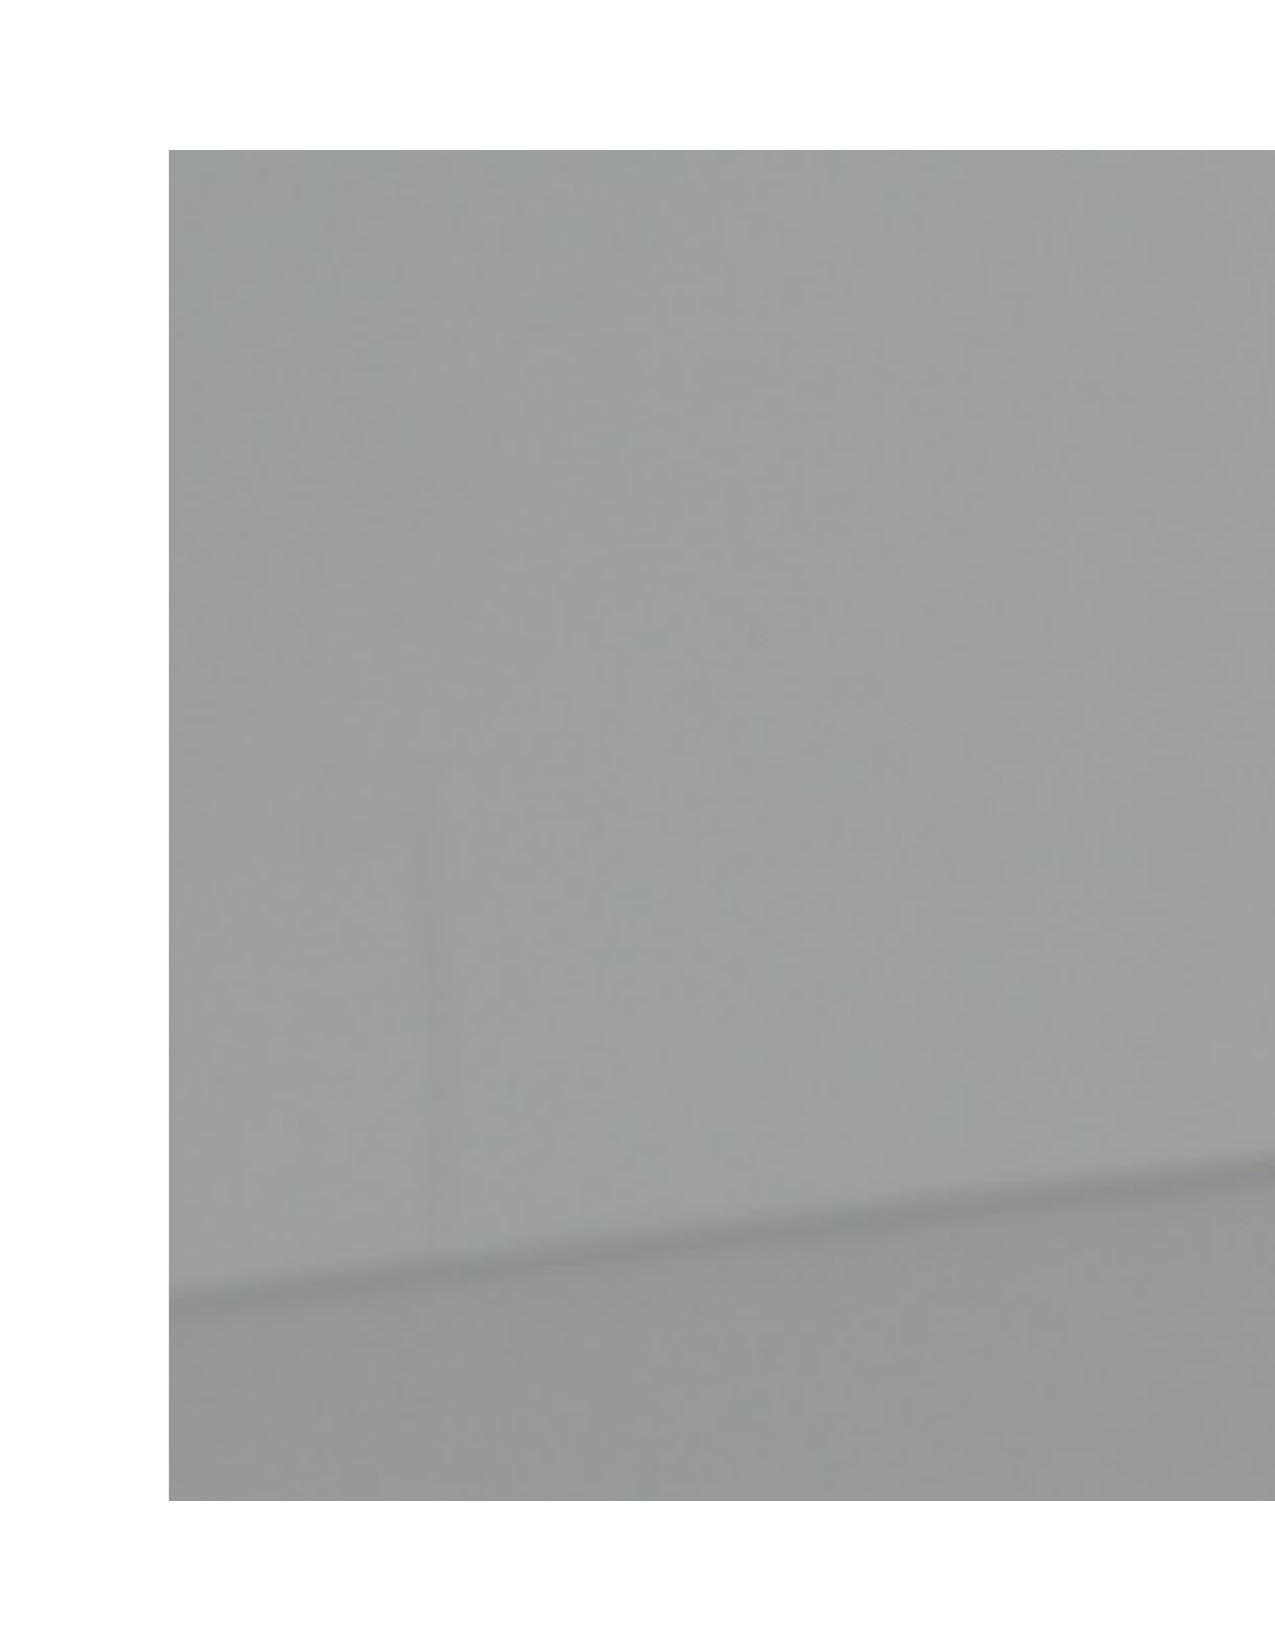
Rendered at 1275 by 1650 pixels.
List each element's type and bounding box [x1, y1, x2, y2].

picture [168, 150, 1275, 1501]
